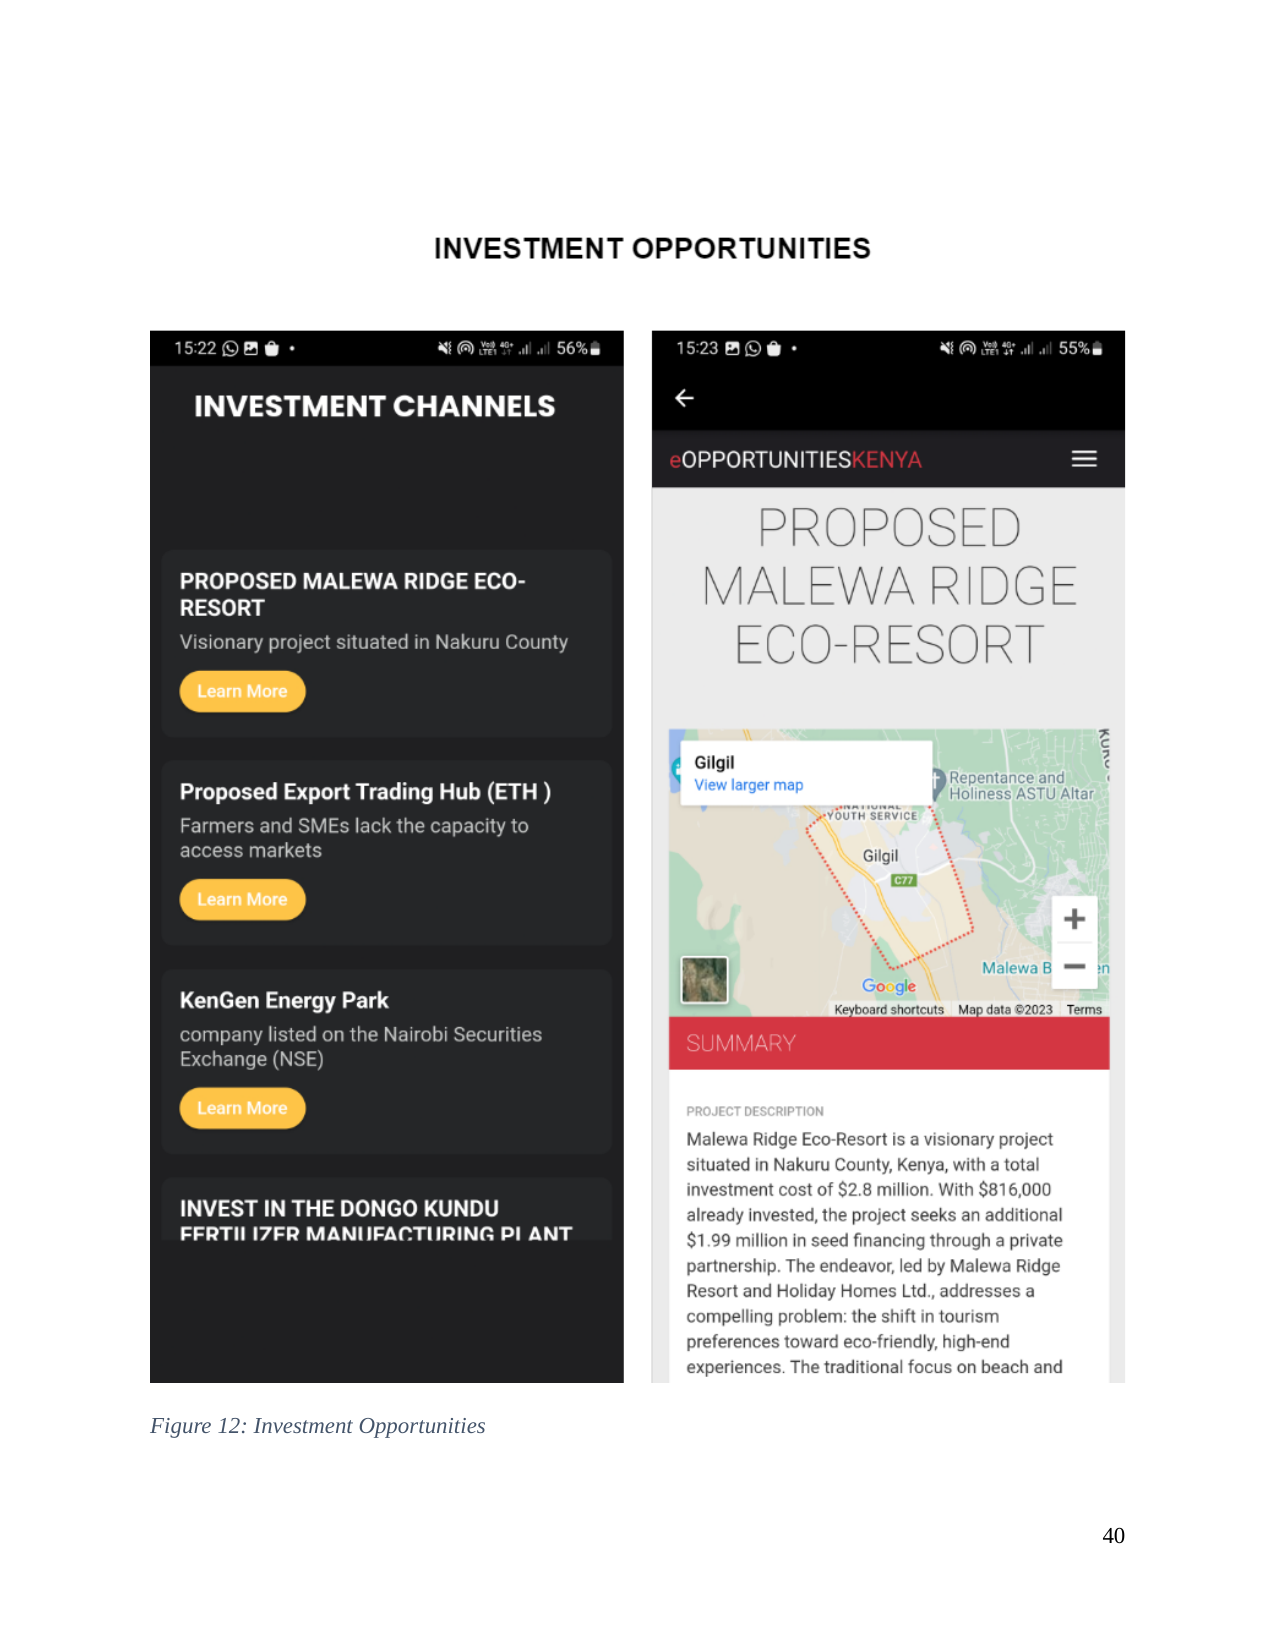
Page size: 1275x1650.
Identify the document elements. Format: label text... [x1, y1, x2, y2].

picture [150, 206, 1125, 1383]
text Figure 12: Investment Opportunities [150, 1412, 1125, 1439]
